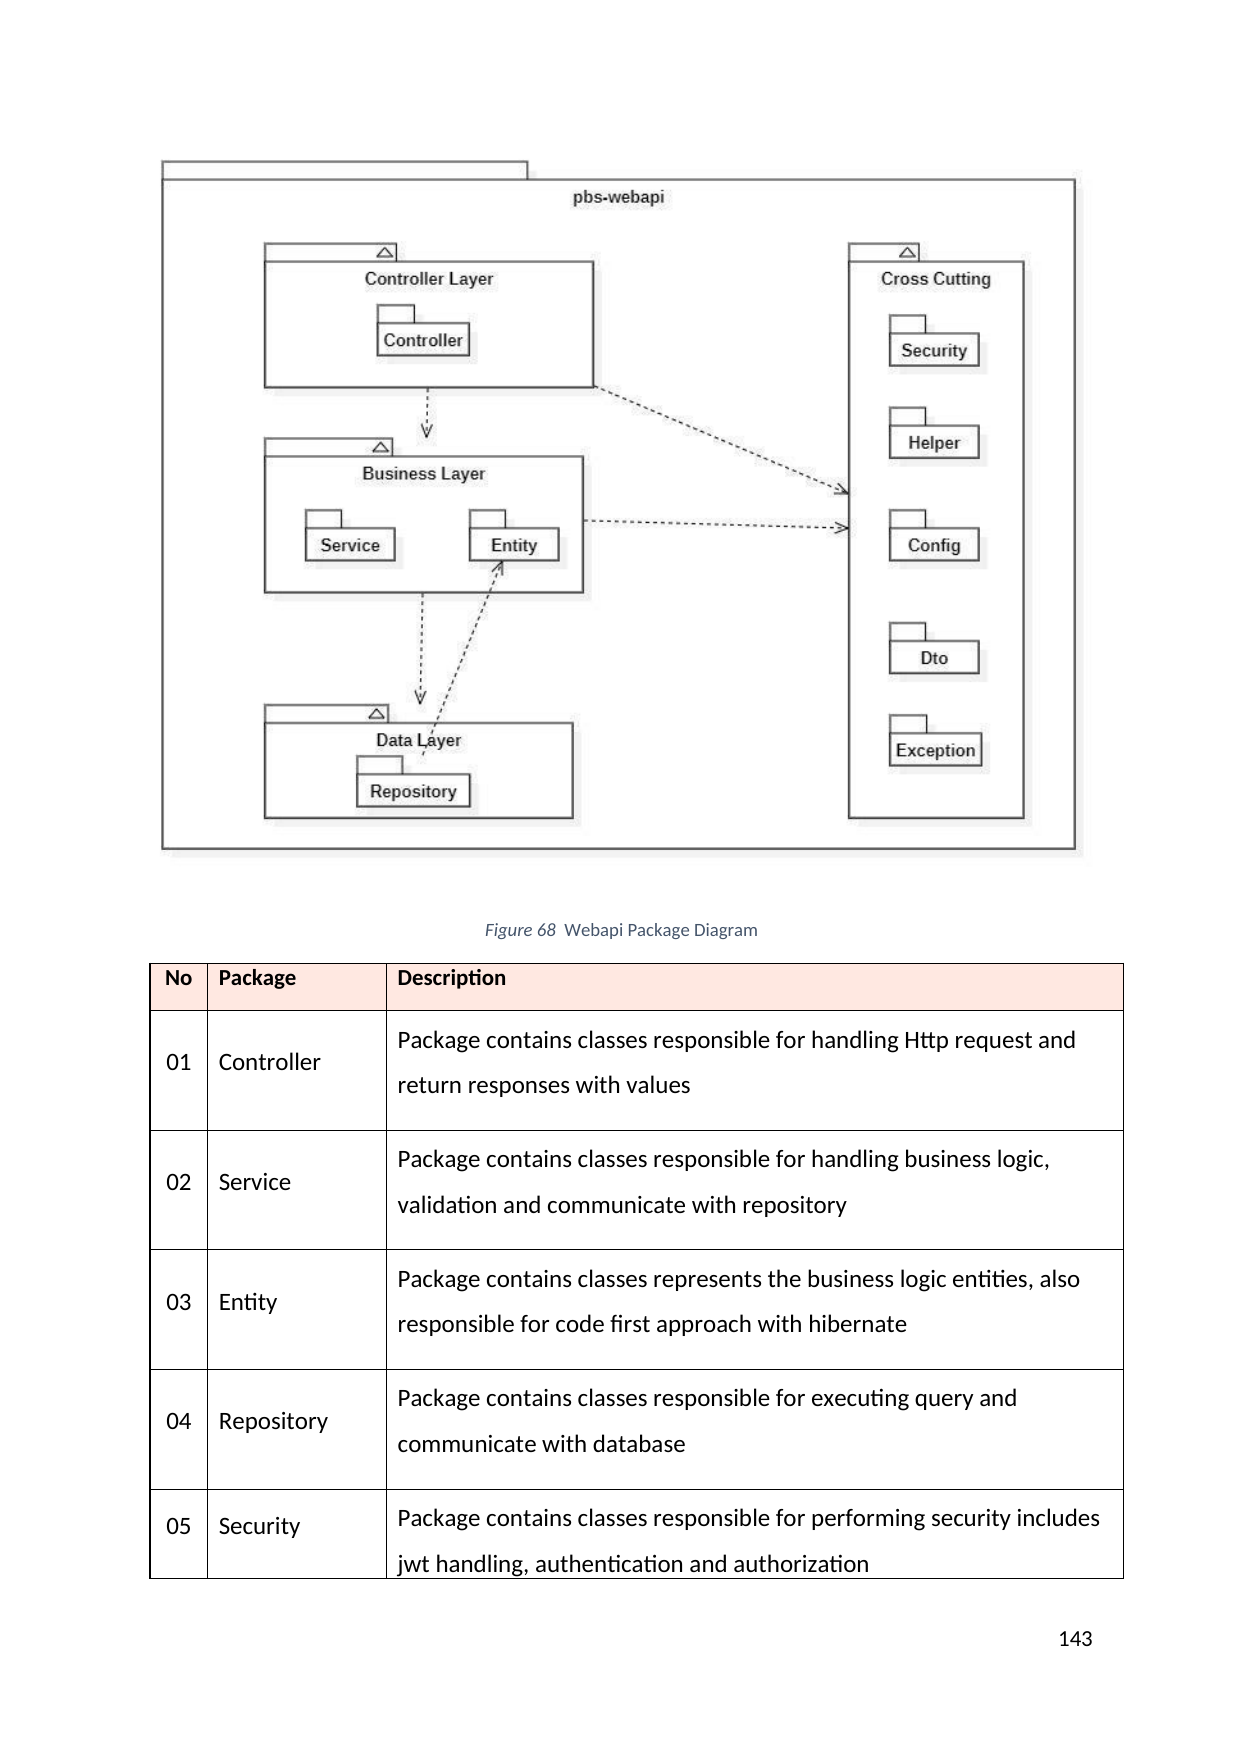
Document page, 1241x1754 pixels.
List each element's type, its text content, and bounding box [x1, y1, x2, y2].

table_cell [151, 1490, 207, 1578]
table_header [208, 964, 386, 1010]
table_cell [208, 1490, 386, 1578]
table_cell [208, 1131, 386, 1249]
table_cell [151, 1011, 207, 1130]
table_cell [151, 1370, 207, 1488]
picture [150, 150, 1125, 900]
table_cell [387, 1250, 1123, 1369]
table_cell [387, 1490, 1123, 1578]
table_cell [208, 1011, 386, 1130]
text Figure 68 Webapi Package Diagram [150, 919, 1093, 942]
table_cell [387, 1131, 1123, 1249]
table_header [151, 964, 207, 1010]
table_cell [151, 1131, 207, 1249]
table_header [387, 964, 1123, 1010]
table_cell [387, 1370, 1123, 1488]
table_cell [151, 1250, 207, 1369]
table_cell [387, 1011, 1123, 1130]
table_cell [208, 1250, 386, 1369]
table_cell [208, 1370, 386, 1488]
